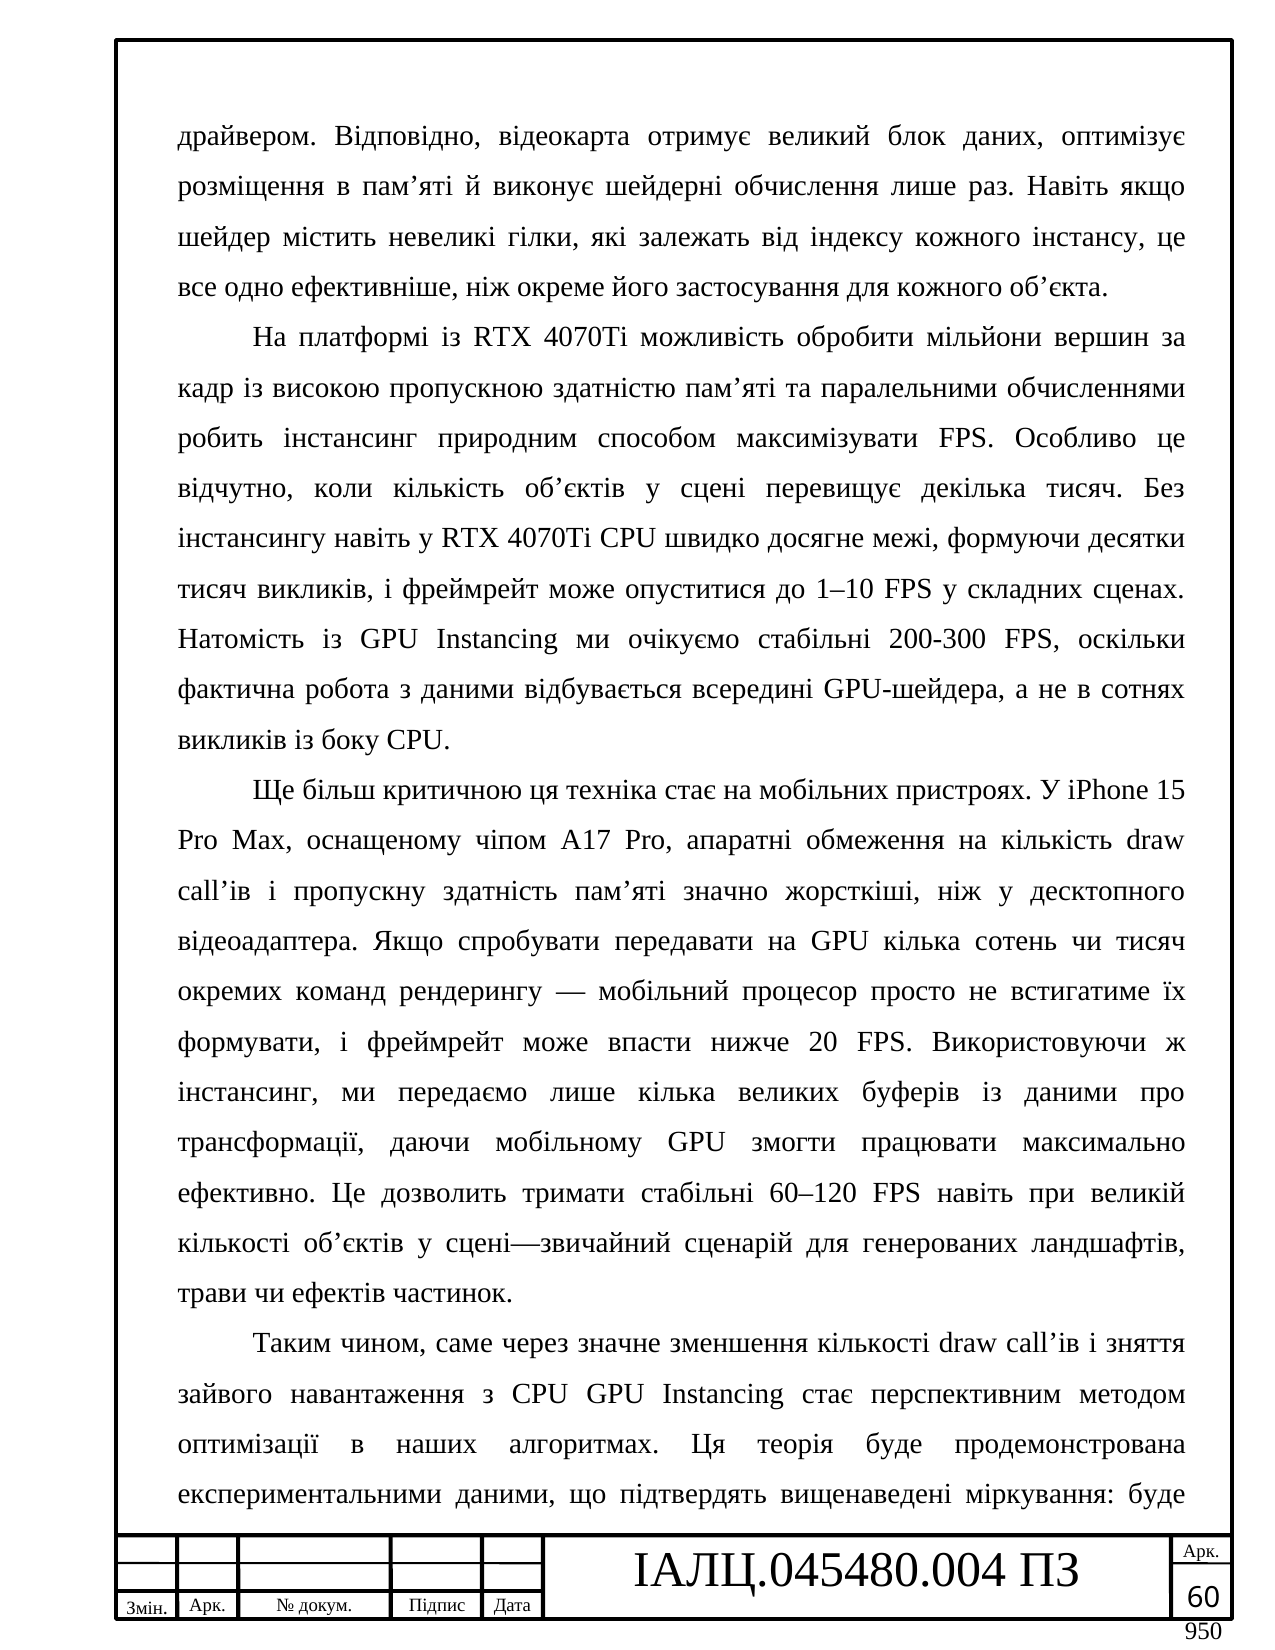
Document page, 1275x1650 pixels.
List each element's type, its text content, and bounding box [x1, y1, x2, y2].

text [177, 118, 1186, 303]
text Ще більш критичною ця техніка стає на мобільних пристроях. У iPhone 15 Pro Max, оснащеному чіпом A17 Pro, апаратні обмеження на кількість draw call’ів і пропускну здатність пам’яті значно жорсткіші, ніж у десктопного відеоадаптера. Якщо спробувати передавати на GPU кілька сотень чи тисяч окремих команд рендерингу — мобільний процесор просто не встигатиме їх формувати, і фреймрейт може впасти нижче 20 FPS. Використовуючи ж інстансинг, ми передаємо лише кілька великих буферів із даними про трансформації, даючи мобільному GPU змогти працювати максимально ефективно. Це дозволить тримати стабільні 60–120 FPS навіть при великій кількості об’єктів у сцені—звичайний сценарій для генерованих ландшафтів, трави чи ефектів частинок. [177, 772, 1186, 1309]
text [177, 1326, 1186, 1510]
text На платформі із RTX 4070Ti можливість обробити мільйони вершин за кадр із високою пропускною здатністю пам’яті та паралельними обчисленнями робить інстансинг природним способом максимізувати FPS. Особливо це відчутно, коли кількість об’єктів у сцені перевищує декілька тисяч. Без інстансингу навіть у RTX 4070Ti CPU швидко досягне межі, формуючи десятки тисяч викликів, і фреймрейт може опуститися до 1–10 FPS у складних сценах. Натомість із GPU Instancing ми очікуємо стабільні 200-300 FPS, оскільки фактична робота з даними відбувається всередині GPU-шейдера, а не в сотнях викликів із боку CPU. [177, 319, 1186, 755]
